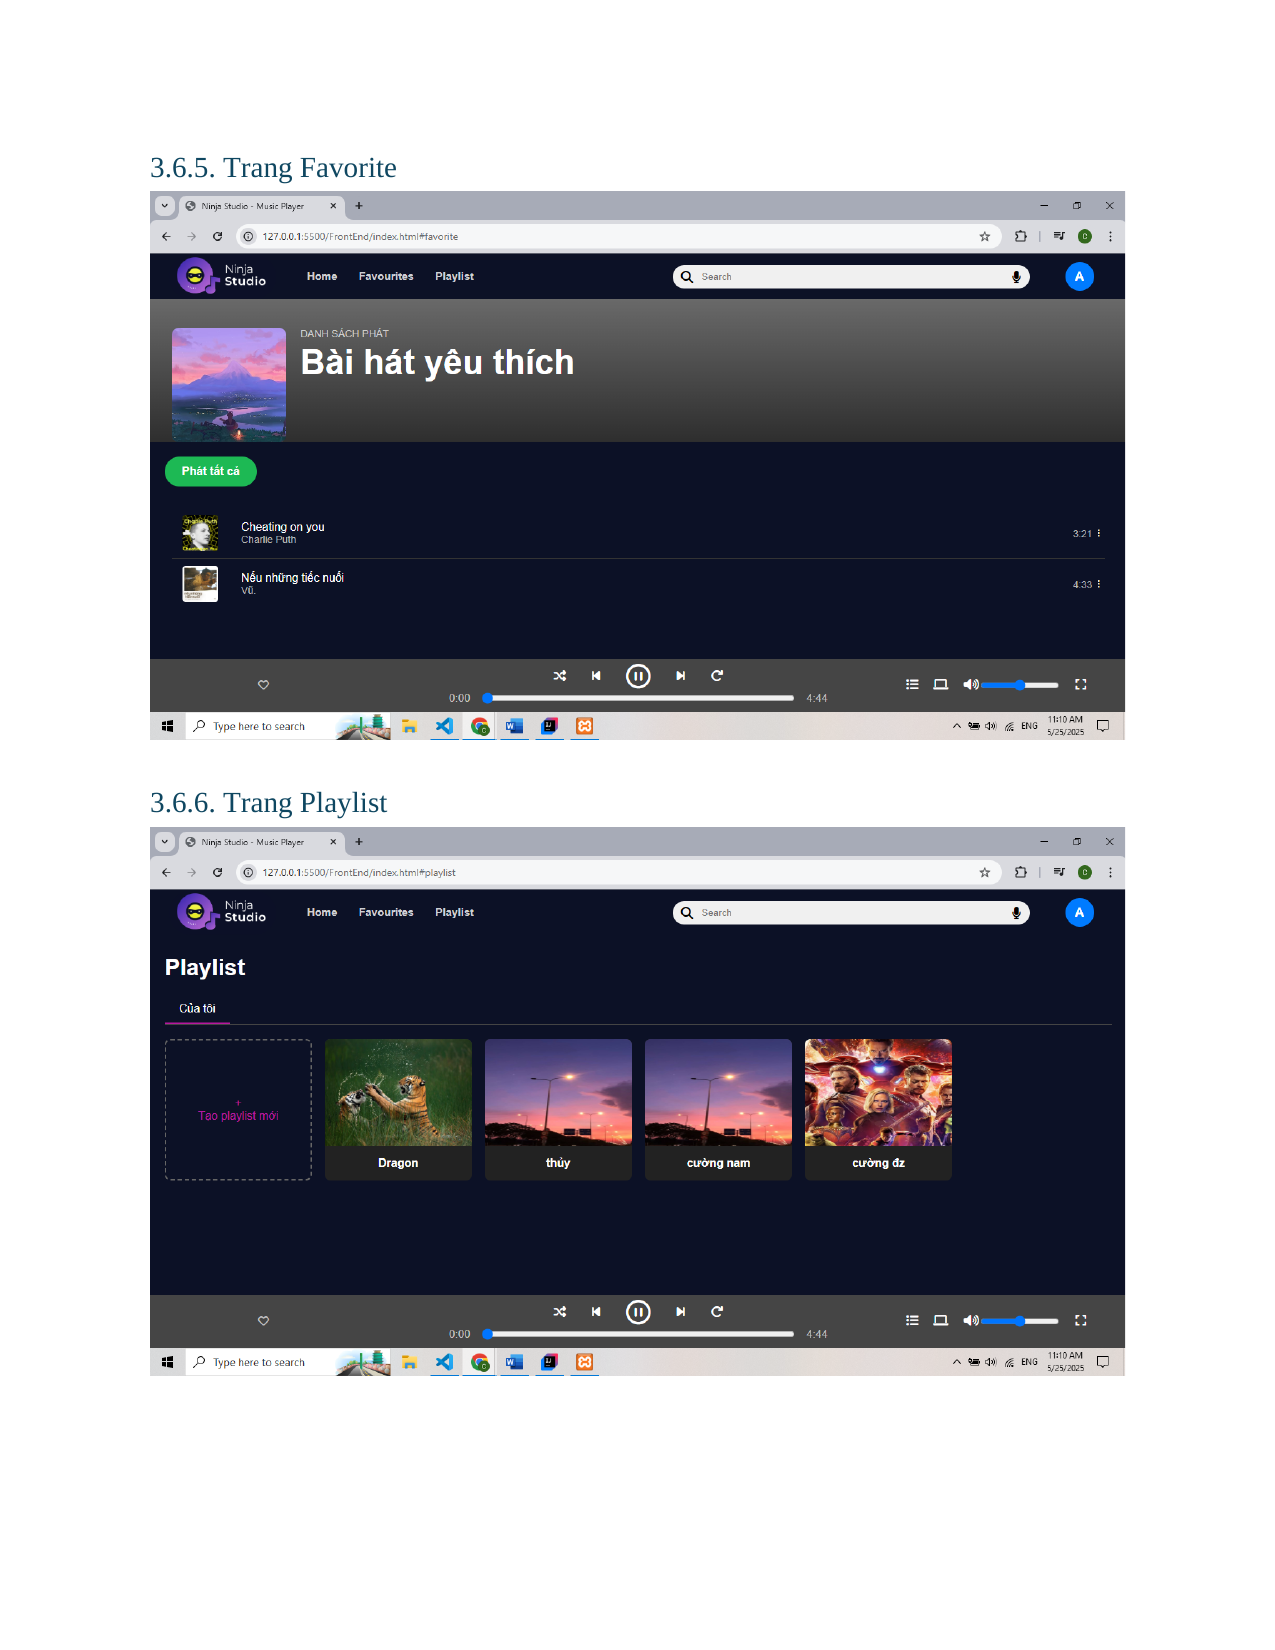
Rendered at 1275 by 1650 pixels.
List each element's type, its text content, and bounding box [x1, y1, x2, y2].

subtitle 3.6.6. Trang Playlist [150, 785, 1125, 819]
picture [150, 827, 1125, 1376]
subtitle 3.6.5. Trang Favorite [150, 150, 1125, 183]
picture [150, 191, 1125, 740]
